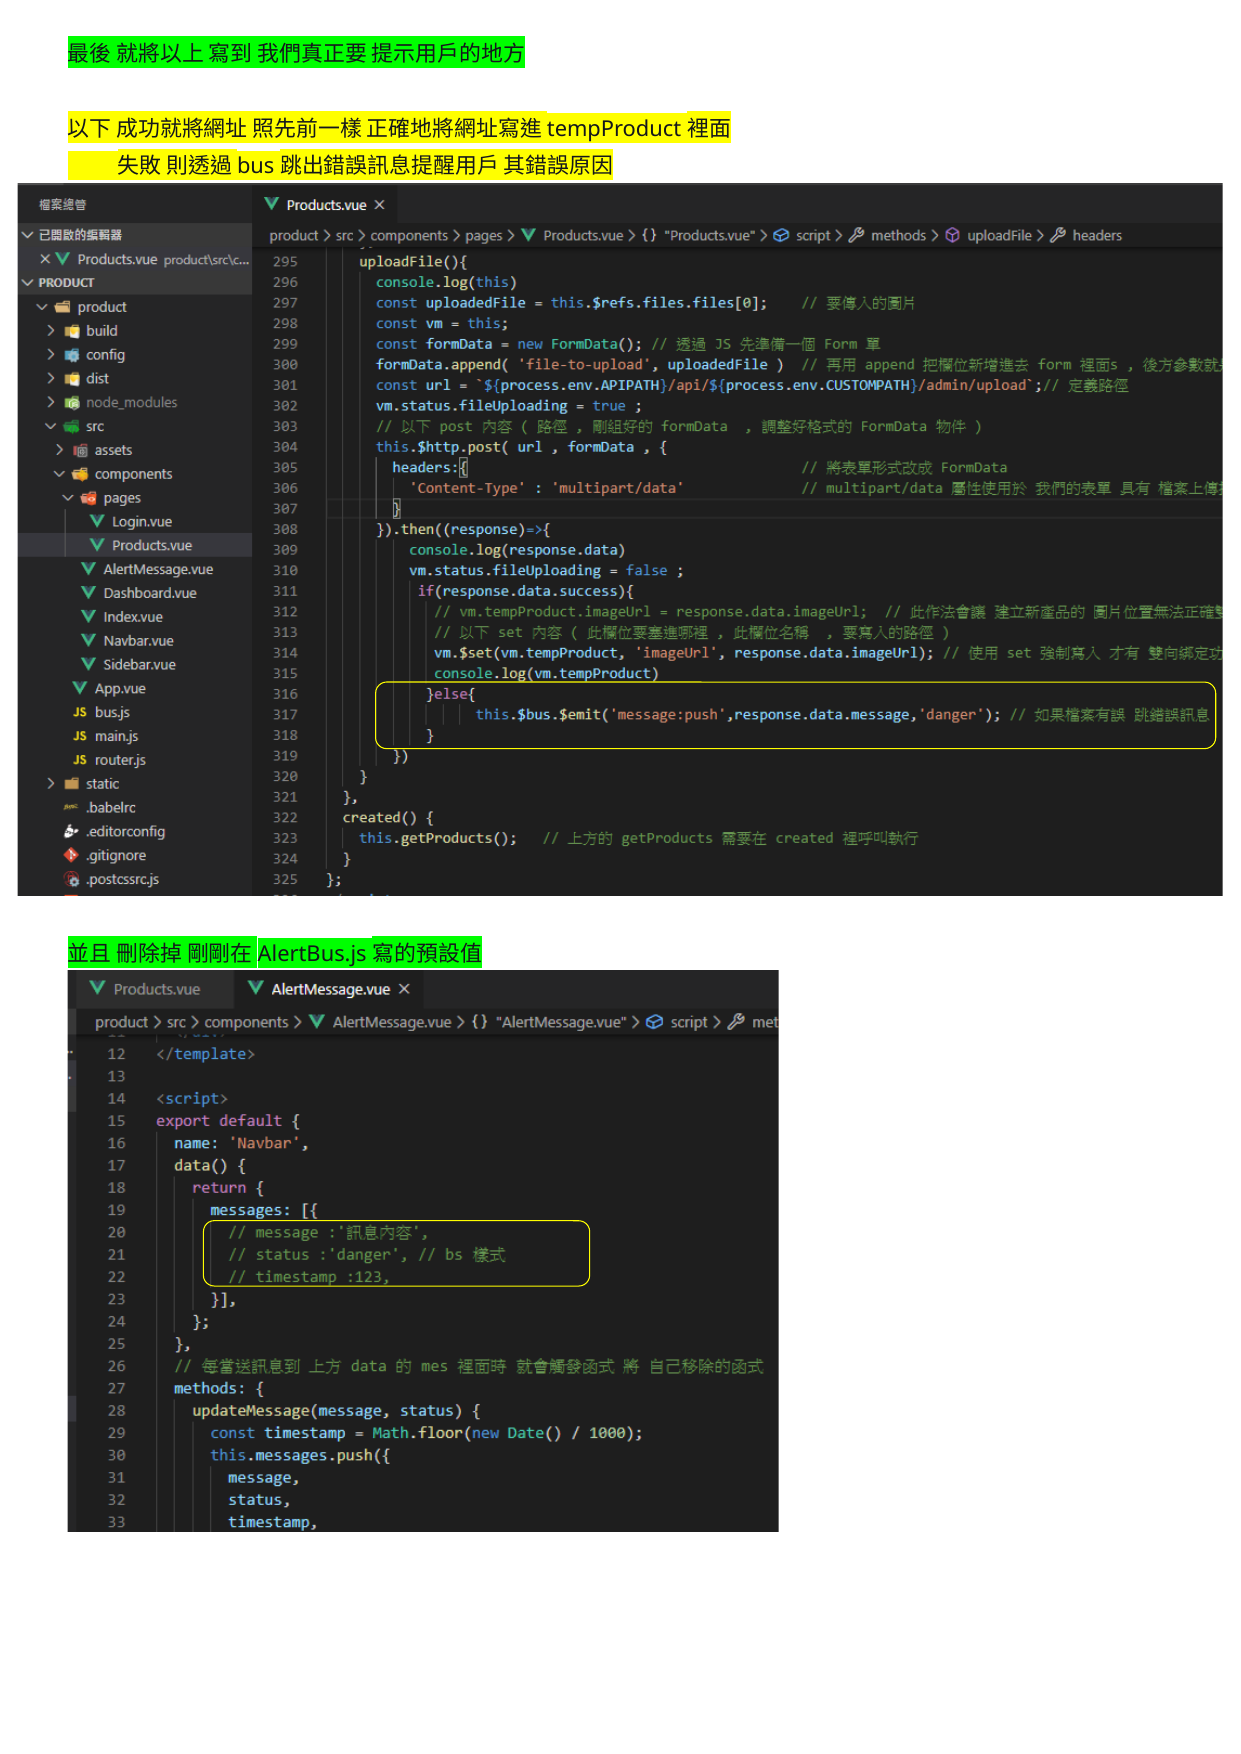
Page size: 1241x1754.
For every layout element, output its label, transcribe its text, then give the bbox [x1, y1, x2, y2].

text 最後 就將以上 寫到 我們真正要 提示用戶的地方 [18, 33, 1222, 71]
text 以下 成功就將網址 照先前一樣 正確地將網址寫進 tempProduct 裡面 [18, 108, 1222, 146]
text 失敗 則透過 bus 跳出錯誤訊息提醒用戶 其錯誤原因 [18, 146, 1222, 183]
text 並且 刪除掉 剛剛在 AlertBus.js 寫的預設值 [18, 933, 1222, 971]
